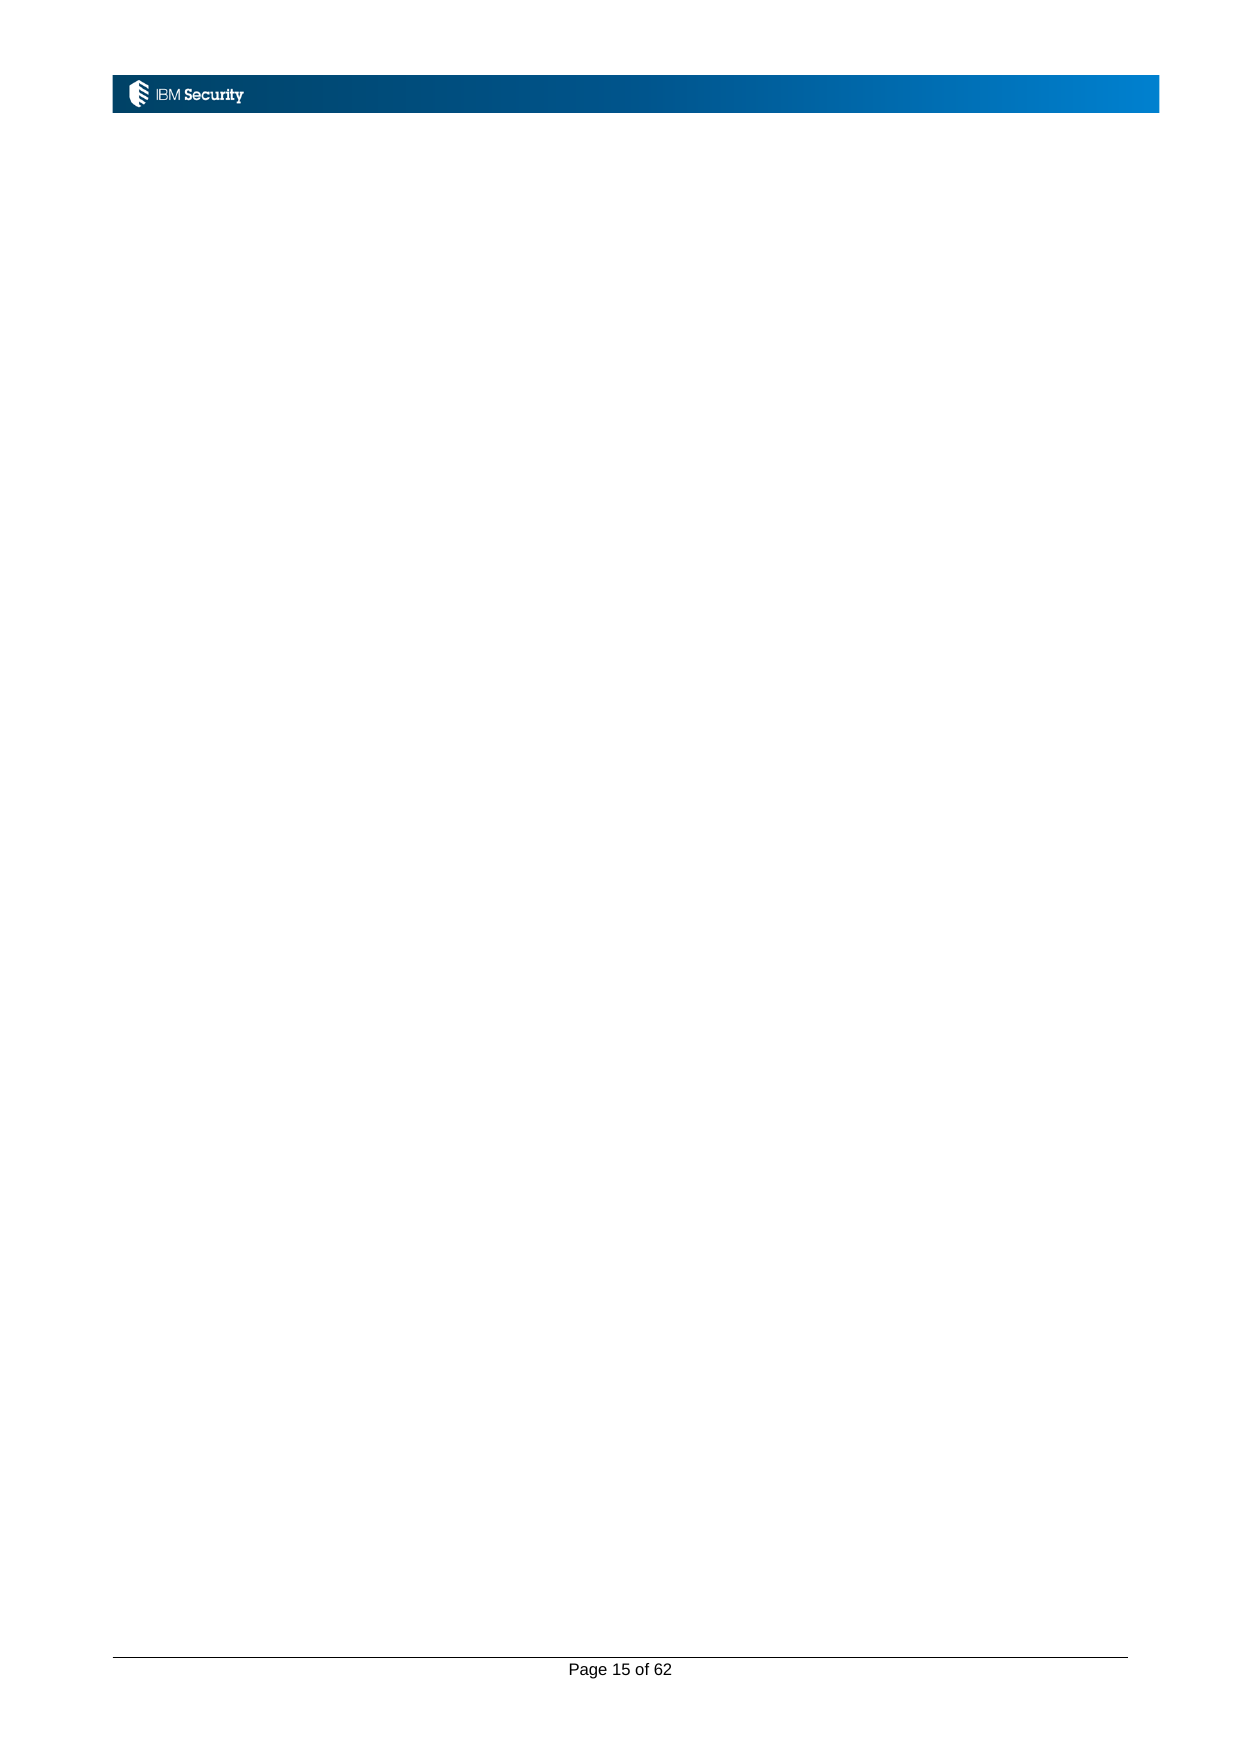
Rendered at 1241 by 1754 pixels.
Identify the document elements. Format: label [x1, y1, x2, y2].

picture [129, 75, 1160, 113]
picture [112, 75, 125, 113]
